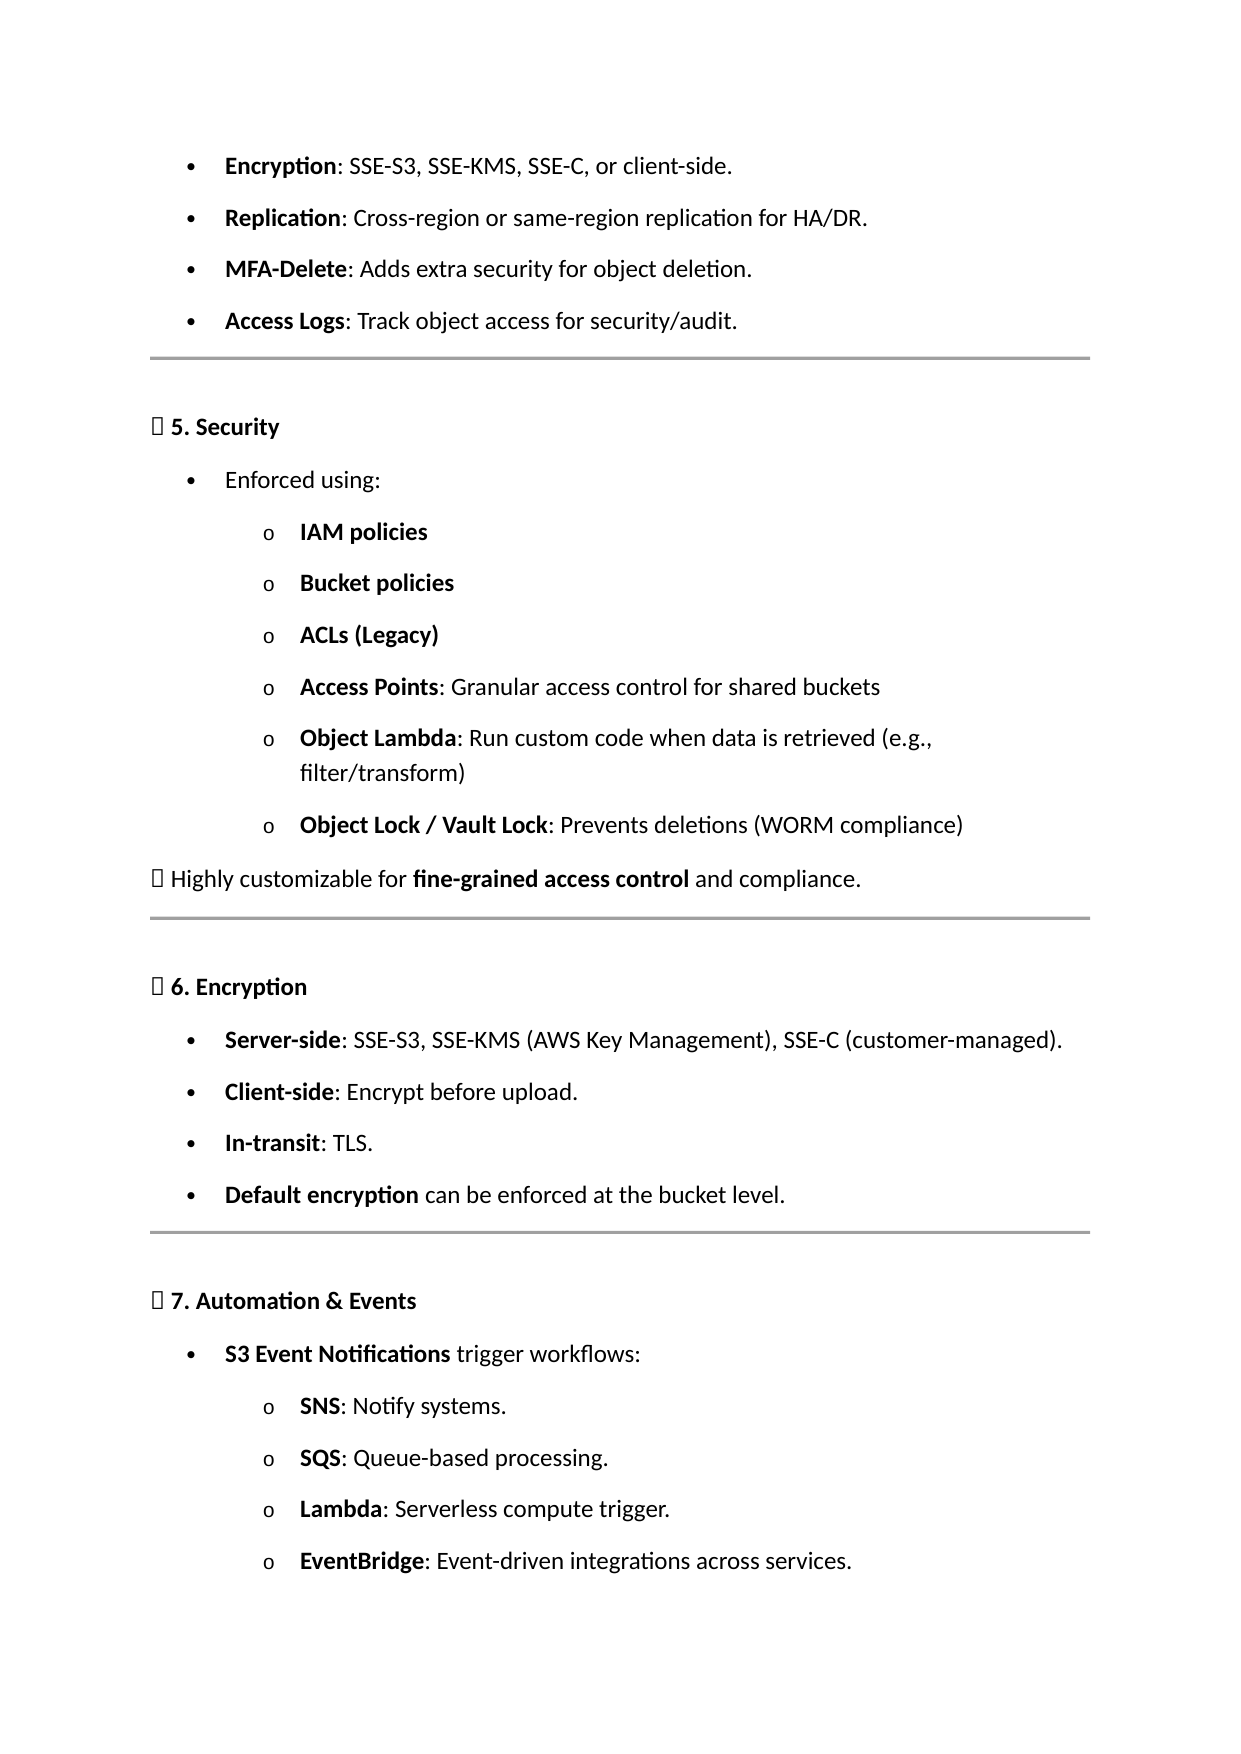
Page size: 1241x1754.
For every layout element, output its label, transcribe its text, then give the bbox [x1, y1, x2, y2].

list S3 Event Notifications trigger workflows: [187, 1338, 1090, 1369]
list Object Lock / Vault Lock: Prevents deletions (WORM compliance) [262, 809, 1090, 840]
list Access Points: Granular access control for shared buckets [262, 671, 1090, 701]
list SNS: Notify systems. [262, 1390, 1090, 1421]
list Server-side: SSE-S3, SSE-KMS (AWS Key Management), SSE-C (customer-managed). [187, 1024, 1090, 1055]
list Default encryption can be enforced at the bucket level. [187, 1179, 1090, 1210]
list In-transit: TLS. [187, 1127, 1090, 1158]
text 🔐 Highly customizable for fine-grained access control and compliance. [150, 861, 1090, 895]
list Access Logs: Track object access for security/audit. [187, 305, 1090, 336]
list SQS: Queue-based processing. [262, 1442, 1090, 1472]
list Lambda: Serverless compute trigger. [262, 1493, 1090, 1524]
list Replication: Cross-region or same-region replication for HA/DR. [187, 202, 1090, 232]
list Enforced using: [187, 464, 1090, 495]
list EventBridge: Event-driven integrations across services. [262, 1545, 1090, 1576]
list Client-side: Encrypt before upload. [187, 1076, 1090, 1106]
text ✅ 5. Security [150, 408, 1090, 442]
list Bucket policies [262, 567, 1090, 598]
list IAM policies [262, 516, 1090, 546]
list MFA-Delete: Adds extra security for object deletion. [187, 253, 1090, 284]
list Object Lambda: Run custom code when data is retrieved (e.g., filter/transform) [262, 722, 1090, 788]
list ACLs (Legacy) [262, 619, 1090, 650]
list Encryption: SSE-S3, SSE-KMS, SSE-C, or client-side. [187, 150, 1090, 181]
text ✅ 7. Automation & Events [150, 1282, 1090, 1317]
text ✅ 6. Encryption [150, 968, 1090, 1002]
